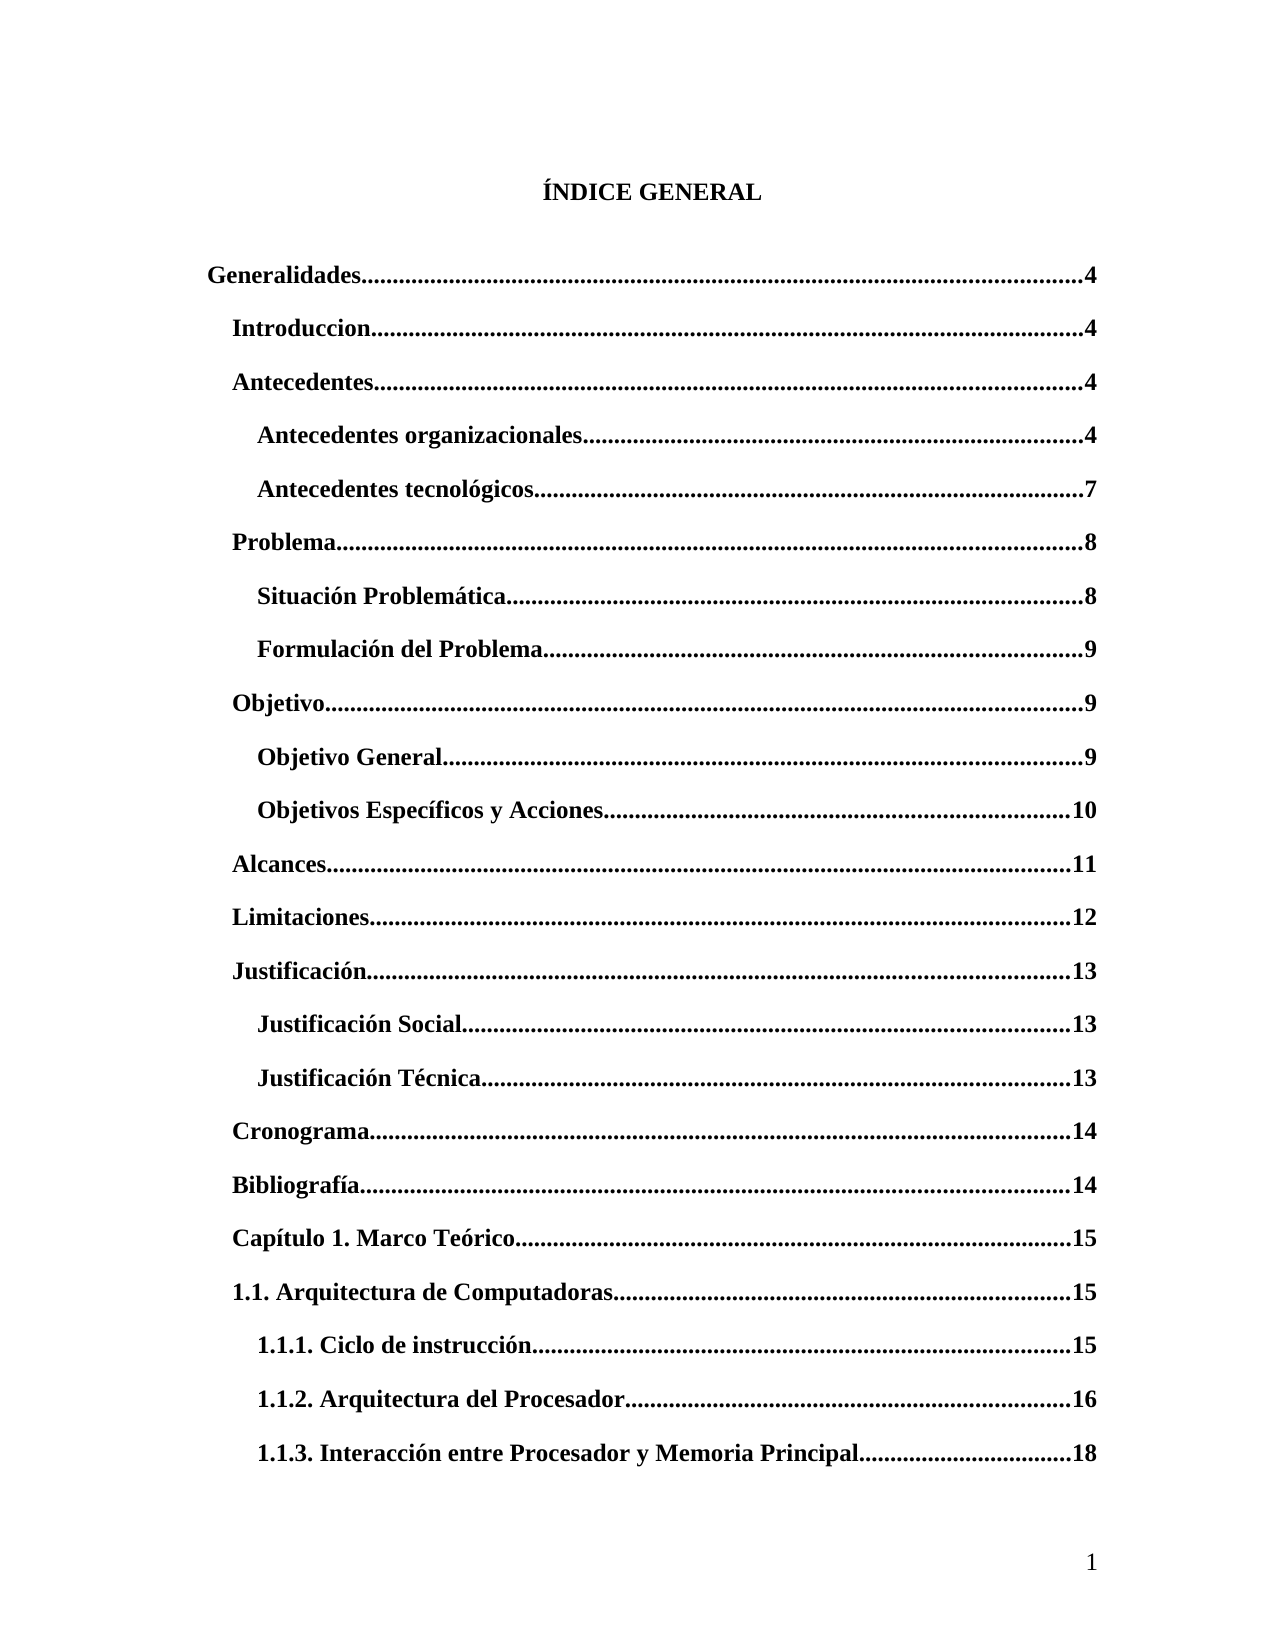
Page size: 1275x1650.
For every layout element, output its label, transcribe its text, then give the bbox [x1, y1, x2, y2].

text ÍNDICE GENERAL [207, 177, 1098, 206]
